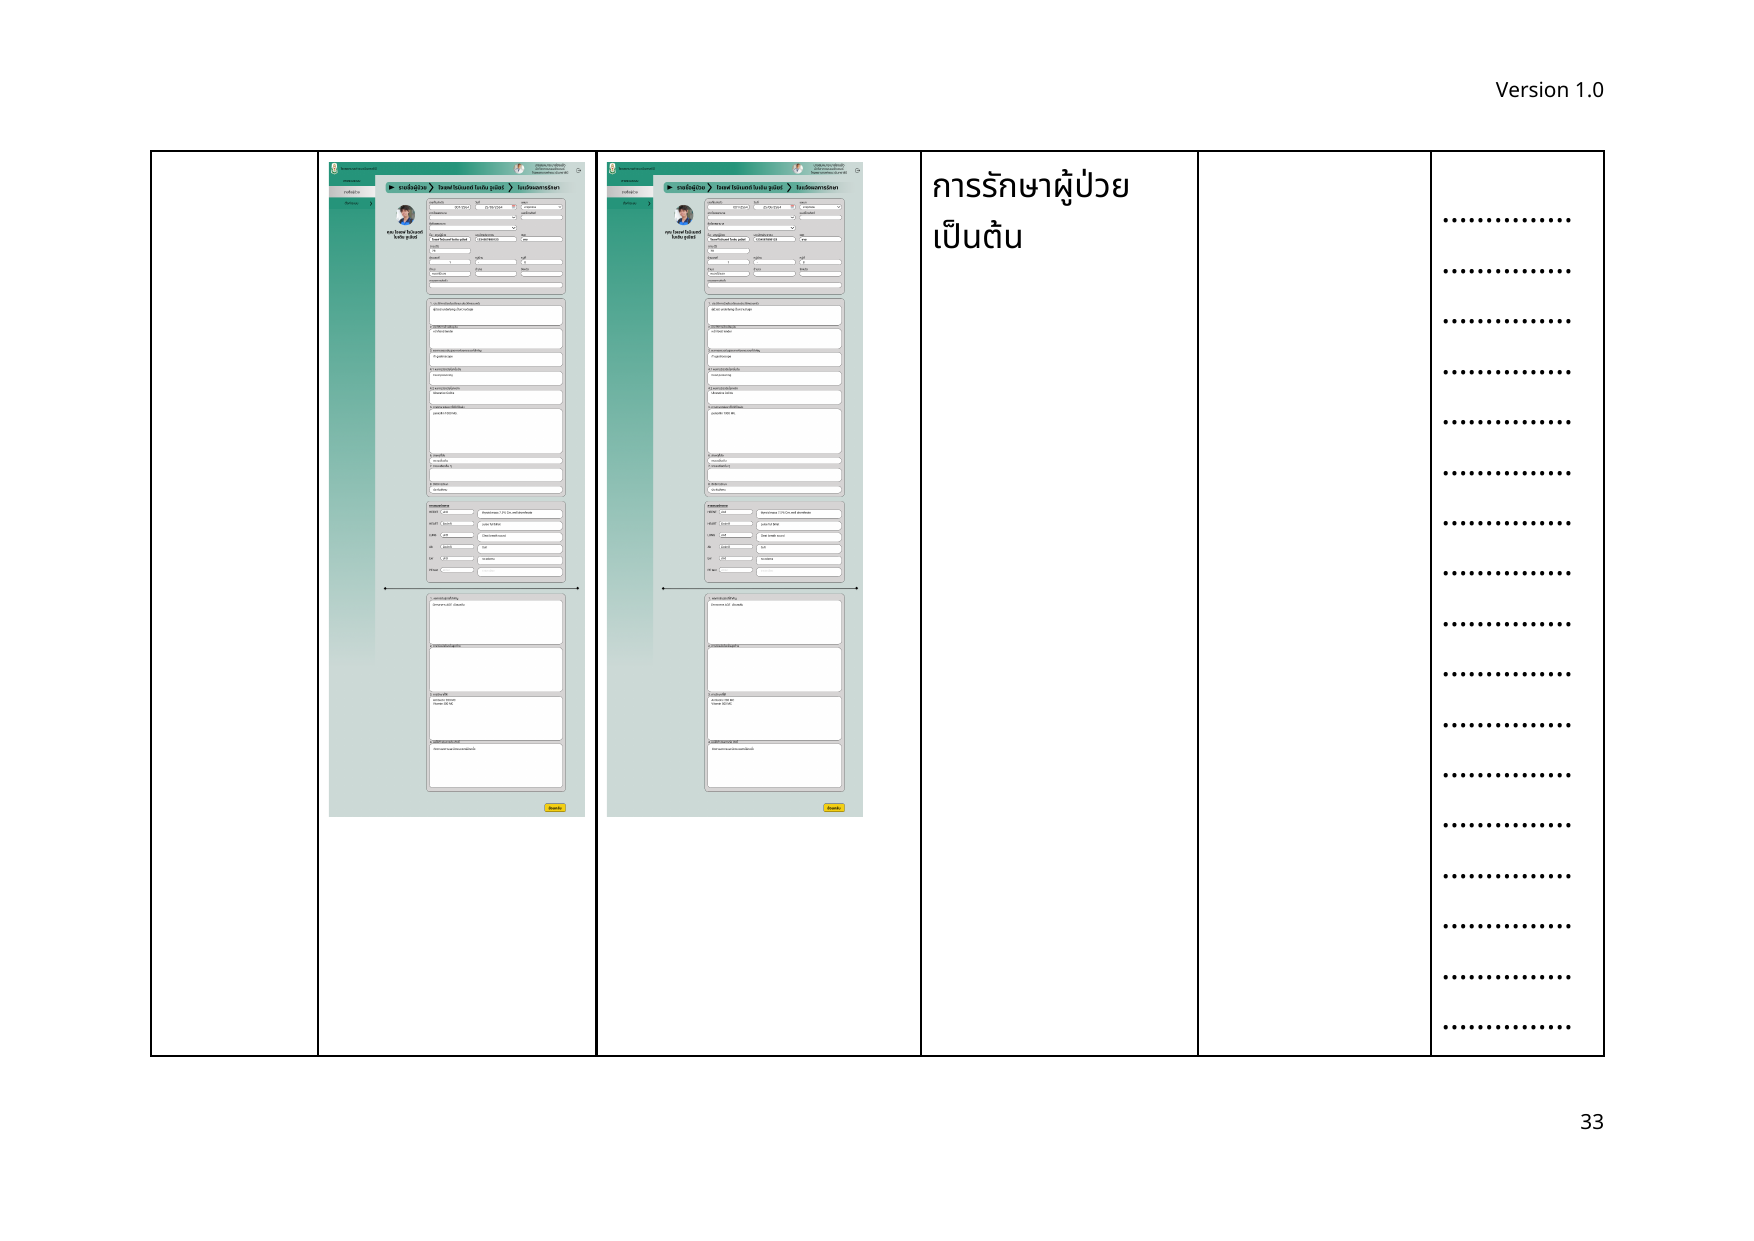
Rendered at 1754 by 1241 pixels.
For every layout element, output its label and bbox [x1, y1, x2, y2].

table_cell [319, 152, 595, 1055]
table_cell [152, 152, 317, 1055]
table_cell [598, 152, 920, 1055]
table_cell [1199, 152, 1430, 1055]
table_cell [922, 152, 1197, 1055]
picture [606, 162, 863, 817]
table_cell [1432, 152, 1603, 1055]
picture [328, 162, 585, 817]
